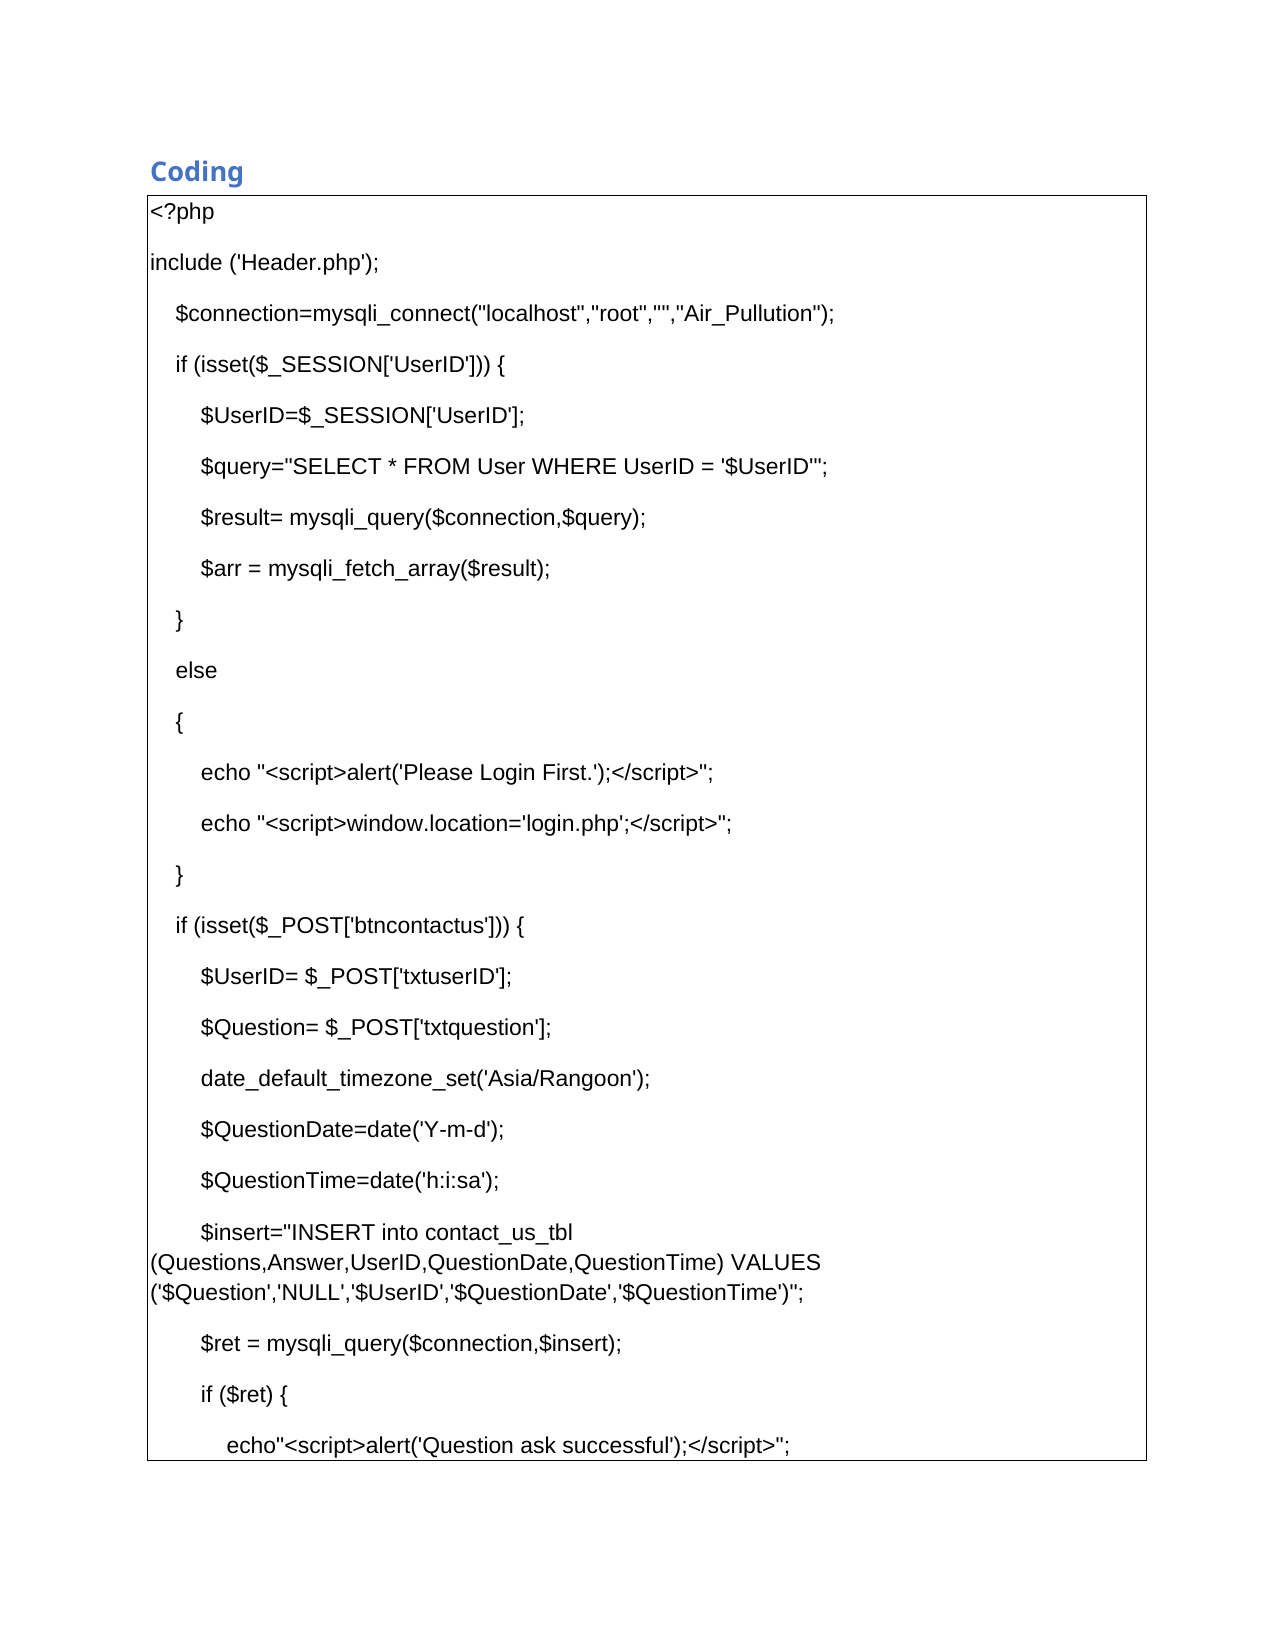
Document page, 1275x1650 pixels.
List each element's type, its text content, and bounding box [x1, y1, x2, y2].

text $connection=mysqli_connect("localhost","root","","Air_Pullution"); [148, 297, 1146, 326]
text $QuestionTime=date('h:i:sa'); [148, 1164, 1146, 1194]
text } [148, 603, 1146, 632]
text { [148, 705, 1146, 734]
text $query="SELECT * FROM User WHERE UserID = '$UserID'"; [148, 450, 1146, 479]
text else [148, 654, 1146, 683]
text include ('Header.php'); [148, 246, 1146, 275]
text echo"<script>alert('Question ask successful');</script>"; [148, 1429, 1146, 1460]
text } [148, 858, 1146, 887]
text <?php [148, 196, 1146, 224]
text $UserID= $_POST['txtuserID']; [148, 960, 1146, 989]
text if (isset($_POST['btncontactus'])) { [148, 909, 1146, 938]
text $insert="INSERT into contact_us_tbl (Questions,Answer,UserID,QuestionDate,QuestionTime) VALUES ('$Question','NULL','$UserID','$QuestionDate','$QuestionTime')"; [148, 1215, 1146, 1305]
text echo "<script>window.location='login.php';</script>"; [148, 807, 1146, 836]
subtitle Coding [150, 152, 1144, 189]
text date_default_timezone_set('Asia/Rangoon'); [148, 1062, 1146, 1092]
text $result= mysqli_query($connection,$query); [148, 501, 1146, 530]
text if (isset($_SESSION['UserID'])) { [148, 348, 1146, 377]
text $UserID=$_SESSION['UserID']; [148, 399, 1146, 428]
text $arr = mysqli_fetch_array($result); [148, 552, 1146, 581]
text $Question= $_POST['txtquestion']; [148, 1011, 1146, 1041]
text echo "<script>alert('Please Login First.');</script>"; [148, 756, 1146, 785]
text $QuestionDate=date('Y-m-d'); [148, 1113, 1146, 1143]
text $ret = mysqli_query($connection,$insert); [148, 1327, 1146, 1356]
text if ($ret) { [148, 1378, 1146, 1407]
